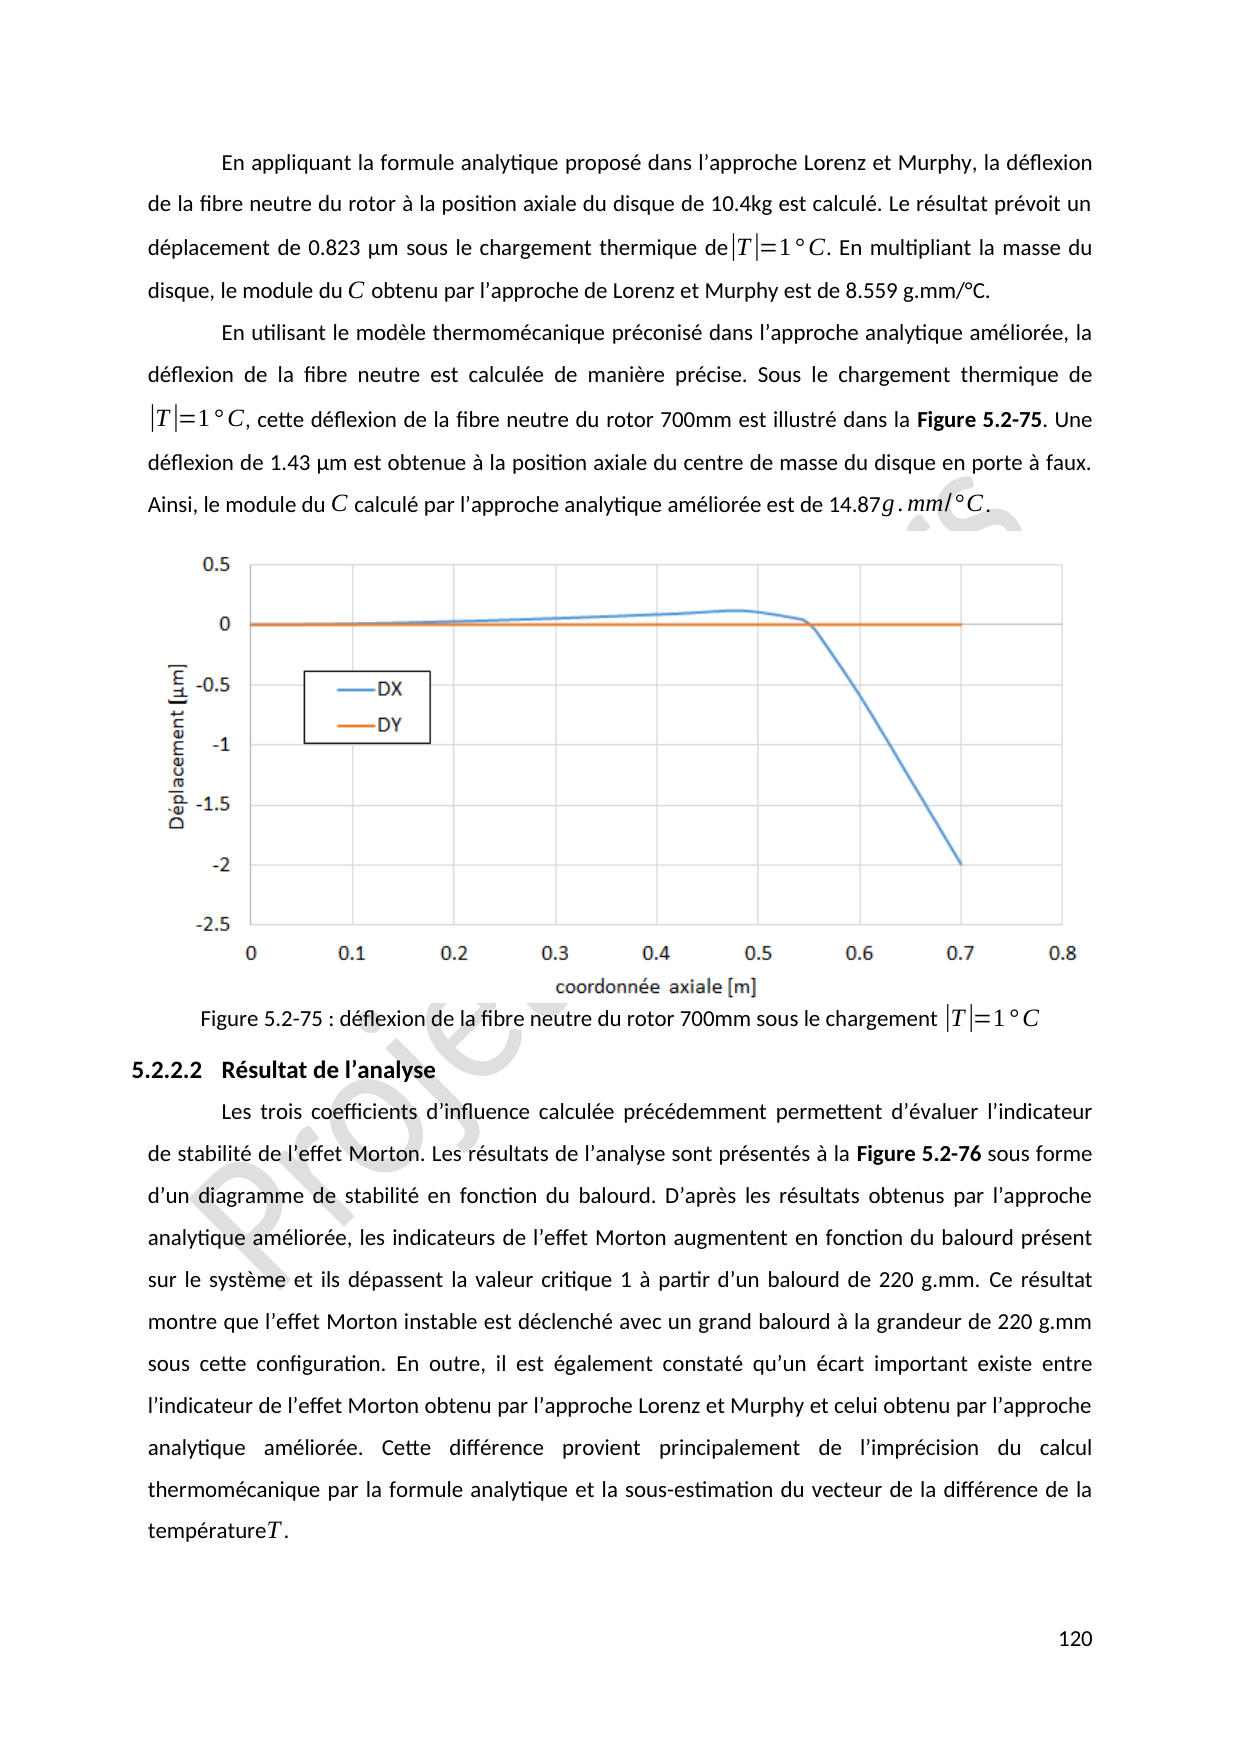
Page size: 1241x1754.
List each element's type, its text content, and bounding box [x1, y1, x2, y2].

picture [149, 531, 1092, 1003]
text En appliquant la formule analytique proposé dans l’approche Lorenz et Murphy, la déflexion de la fibre neutre du rotor à la position axiale du disque de 10.4kg est calculé. Le résultat prévoit un déplacement de 0.823 µm sous le chargement thermique de. En multipliant la masse du disque, le module du obtenu par l’approche de Lorenz et Murphy est de 8.559 g.mm/°C. [148, 148, 1093, 304]
subtitle Résultat de l’analyse [131, 1054, 1093, 1084]
